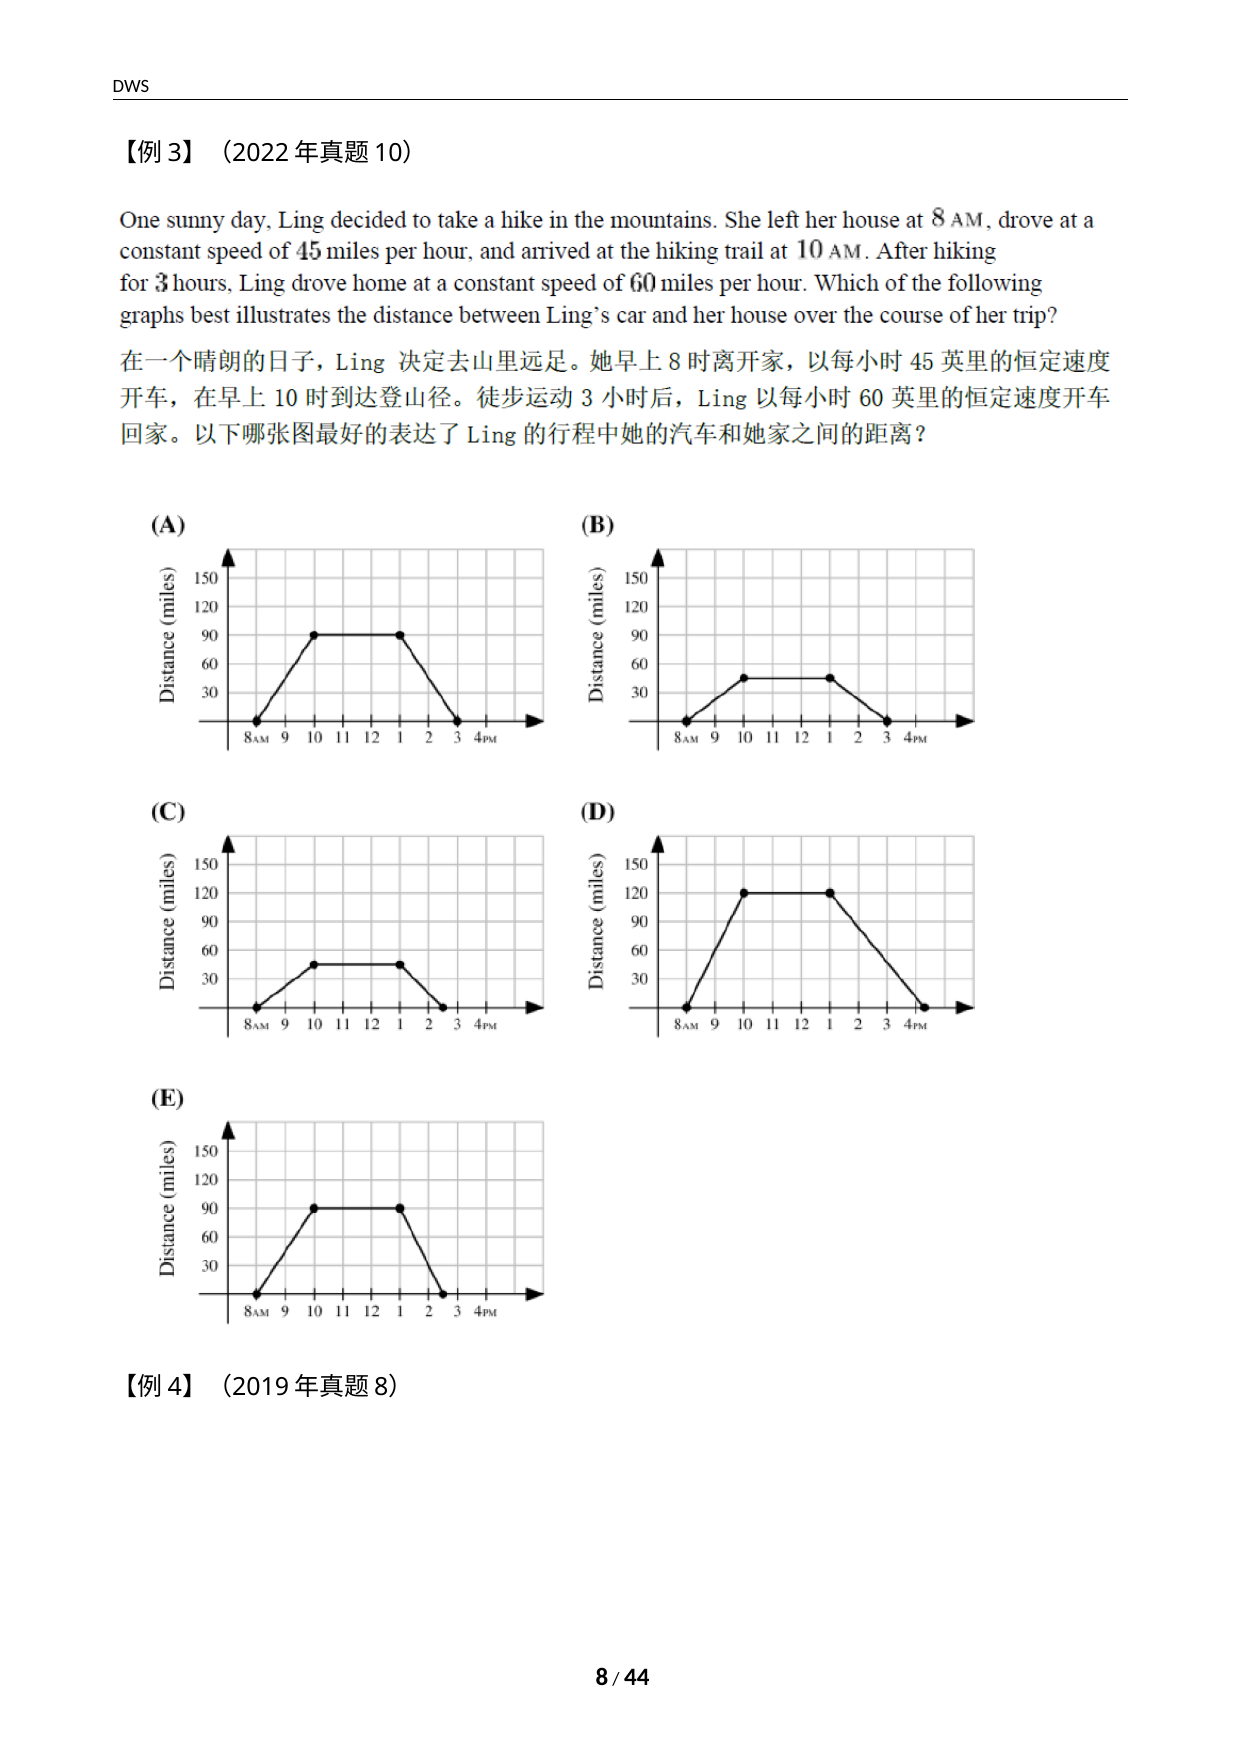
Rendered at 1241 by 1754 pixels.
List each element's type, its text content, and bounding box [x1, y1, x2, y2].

text 【例3】（2022年真题10） [112, 118, 1128, 183]
picture [112, 507, 1041, 1340]
picture [112, 201, 1128, 465]
text 【例4】（2019年真题8） [112, 1352, 1128, 1417]
